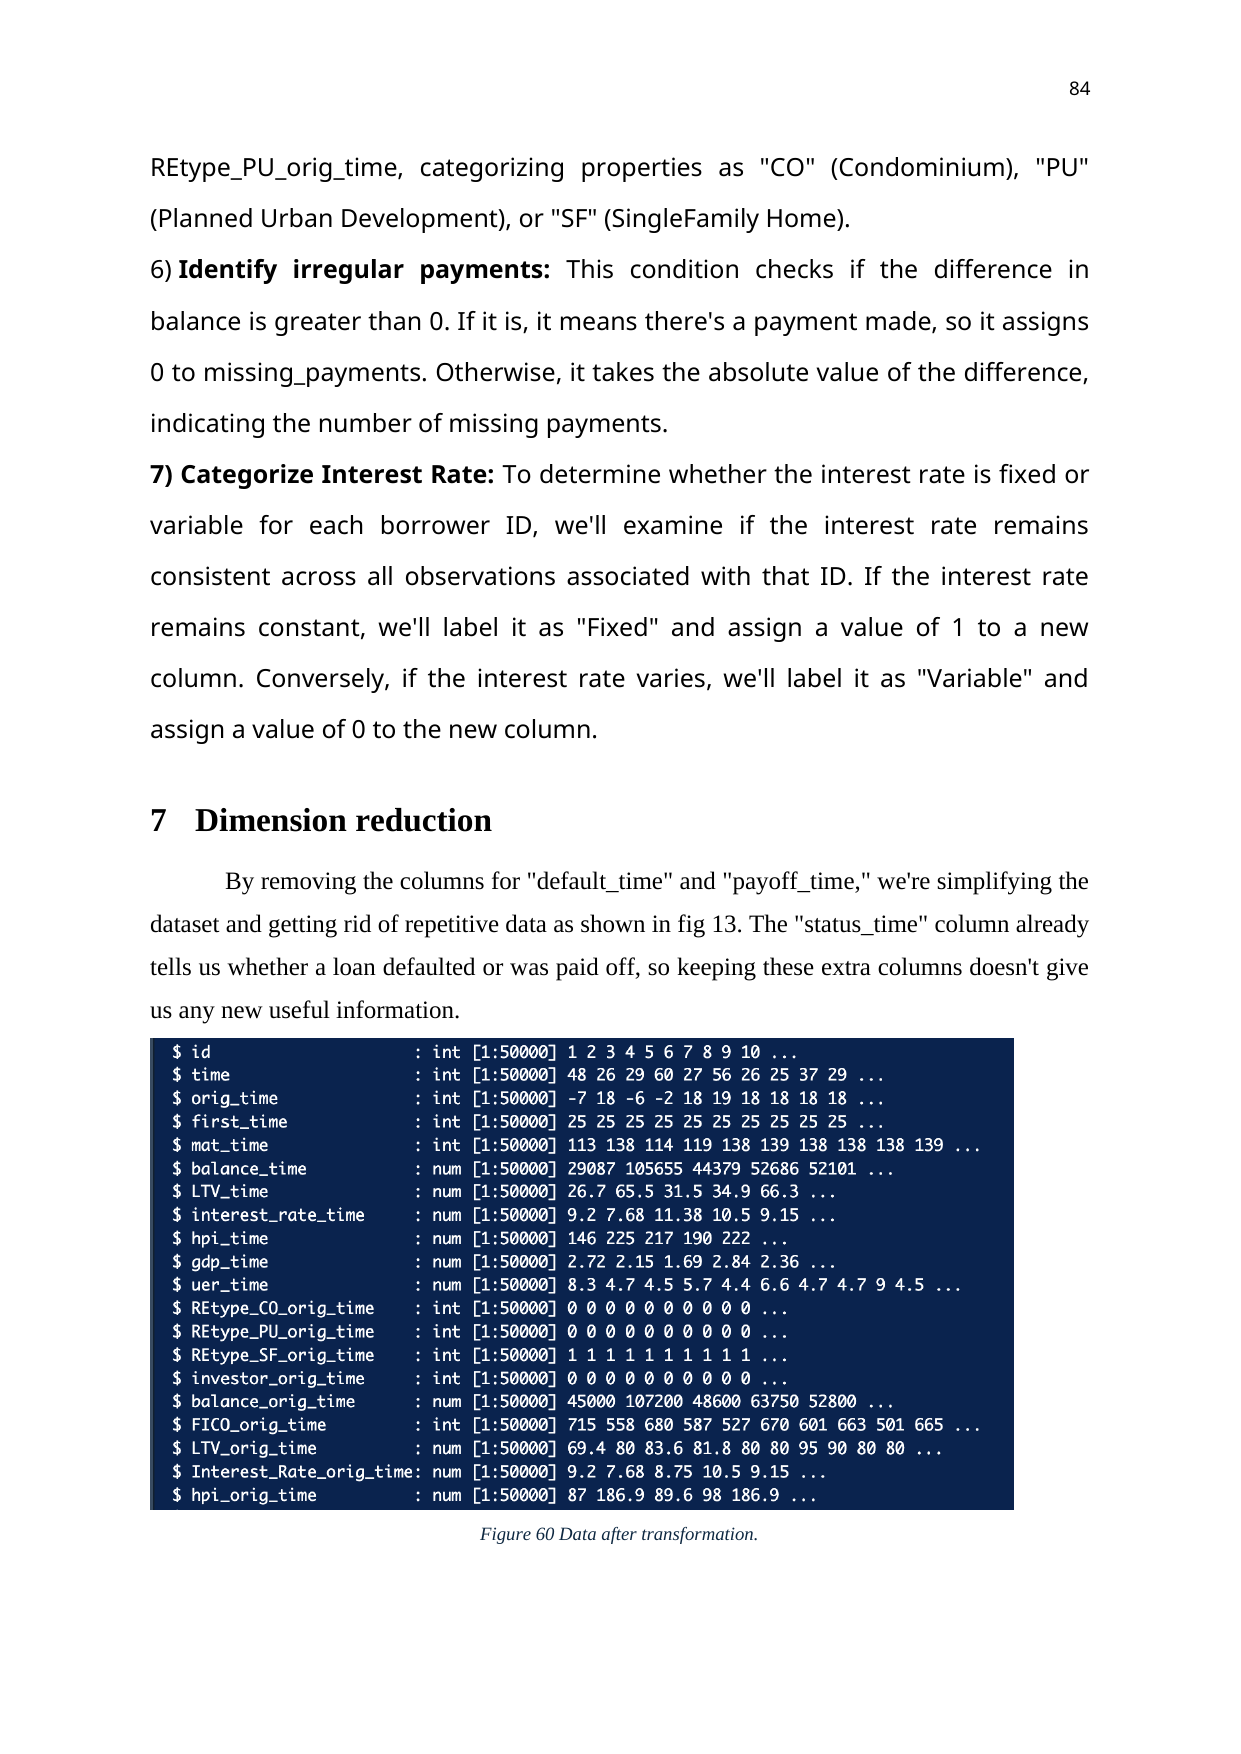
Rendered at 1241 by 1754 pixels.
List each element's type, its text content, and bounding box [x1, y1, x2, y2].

text 7) Categorize Interest Rate: To determine whether the interest rate is fixed or variable for each borrower ID, we'll examine if the interest rate remains consistent across all observations associated with that ID. If the interest rate remains constant, we'll label it as "Fixed" and assign a value of 1 to a new column. Conversely, if the interest rate varies, we'll label it as "Variable" and assign a value of 0 to the new column. [150, 456, 1090, 746]
text By removing the columns for "default_time" and "payoff_time," we're simplifying the dataset and getting rid of repetitive data as shown in fig 13. The "status_time" column already tells us whether a loan defaulted or was paid off, so keeping these extra columns doesn't give us any new useful information. [150, 866, 1090, 1024]
subtitle Dimension reduction [150, 800, 1090, 838]
list Identify irregular payments: This condition checks if the difference in balance is greater than 0. If it is, it means there's a payment made, so it assigns 0 to missing_payments. Otherwise, it takes the absolute value of the difference, indicating the number of missing payments. [150, 252, 1090, 439]
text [150, 150, 1090, 235]
picture [150, 1038, 1014, 1510]
